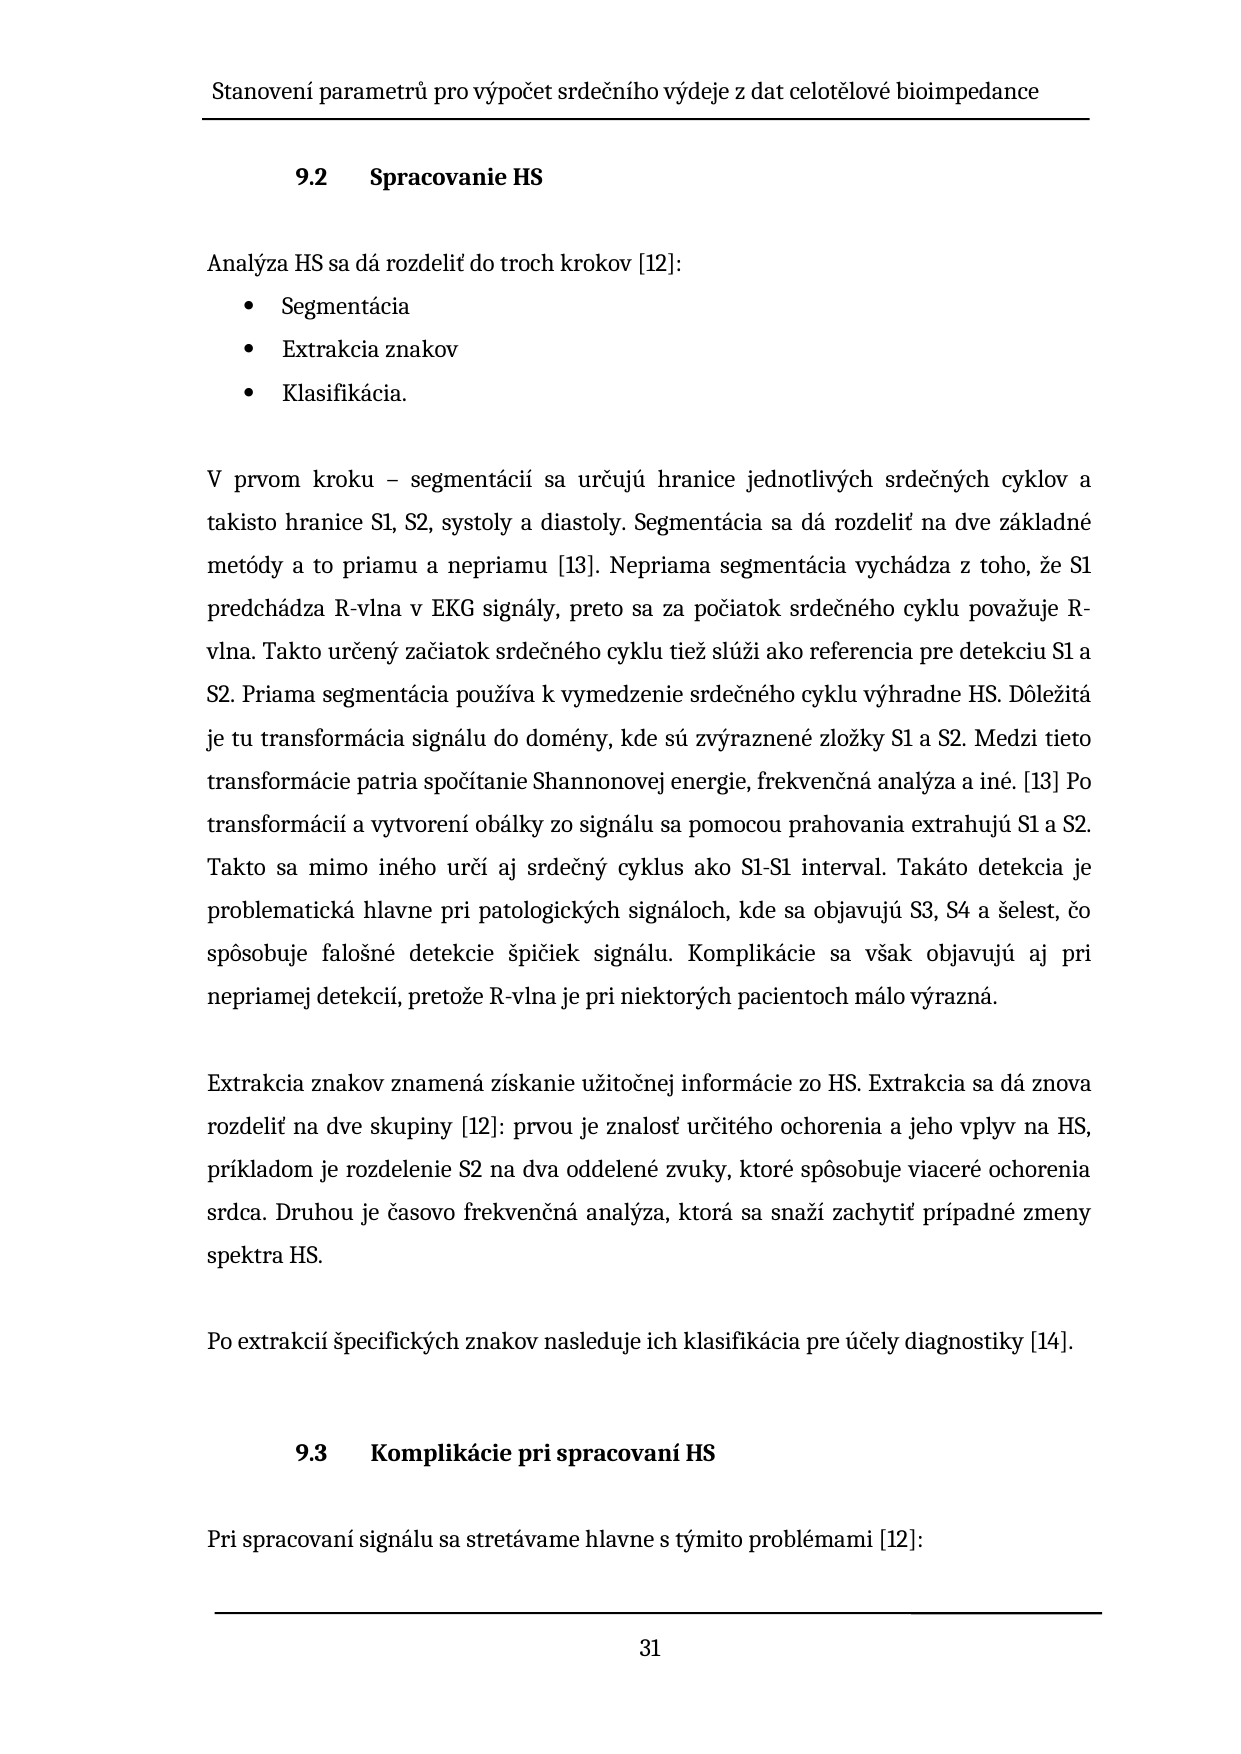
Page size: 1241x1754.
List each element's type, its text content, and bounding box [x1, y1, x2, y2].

text Pri spracovaní signálu sa stretávame hlavne s týmito problémami [12]: [207, 1525, 1092, 1553]
list Klasifikácia. [244, 378, 1092, 407]
text Extrakcia znakov znamená získanie užitočnej informácie zo HS. Extrakcia sa dá znova rozdeliť na dve skupiny [12]: prvou je znalosť určitého ochorenia a jeho vplyv na HS, príkladom je rozdelenie S2 na dva oddelené zvuky, ktoré spôsobuje viaceré ochorenia srdca. Druhou je časovo frekvenčná analýza, ktorá sa snaží zachytiť prípadné zmeny spektra HS. [207, 1068, 1092, 1270]
list Segmentácia [244, 292, 1092, 321]
subtitle Komplikácie pri spracovaní HS [295, 1438, 1092, 1467]
text V prvom kroku – segmentácií sa určujú hranice jednotlivých srdečných cyklov a takisto hranice S1, S2, systoly a diastoly. Segmentácia sa dá rozdeliť na dve základné metódy a to priamu a nepriamu [13]. Nepriama segmentácia vychádza z toho, že S1 predchádza R-vlna v EKG signály, preto sa za počiatok srdečného cyklu považuje R-vlna. Takto určený začiatok srdečného cyklu tiež slúži ako referencia pre detekciu S1 a S2. Priama segmentácia používa k vymedzenie srdečného cyklu výhradne HS. Dôležitá je tu transformácia signálu do domény, kde sú zvýraznené zložky S1 a S2. Medzi tieto transformácie patria spočítanie Shannonovej energie, frekvenčná analýza a iné. [13] Po transformácií a vytvorení obálky zo signálu sa pomocou prahovania extrahujú S1 a S2. Takto sa mimo iného určí aj srdečný cyklus ako S1-S1 interval. Takáto detekcia je problematická hlavne pri patologických signáloch, kde sa objavujú S3, S4 a šelest, čo spôsobuje falošné detekcie špičiek signálu. Komplikácie sa však objavujú aj pri nepriamej detekcií, pretože R-vlna je pri niektorých pacientoch málo výrazná. [207, 465, 1092, 1011]
subtitle Spracovanie HS [295, 163, 1092, 192]
list Extrakcia znakov [244, 335, 1092, 364]
text Po extrakcií špecifických znakov nasleduje ich klasifikácia pre účely diagnostiky [14]. [207, 1327, 1092, 1356]
text Analýza HS sa dá rozdeliť do troch krokov [12]: [207, 249, 1092, 278]
